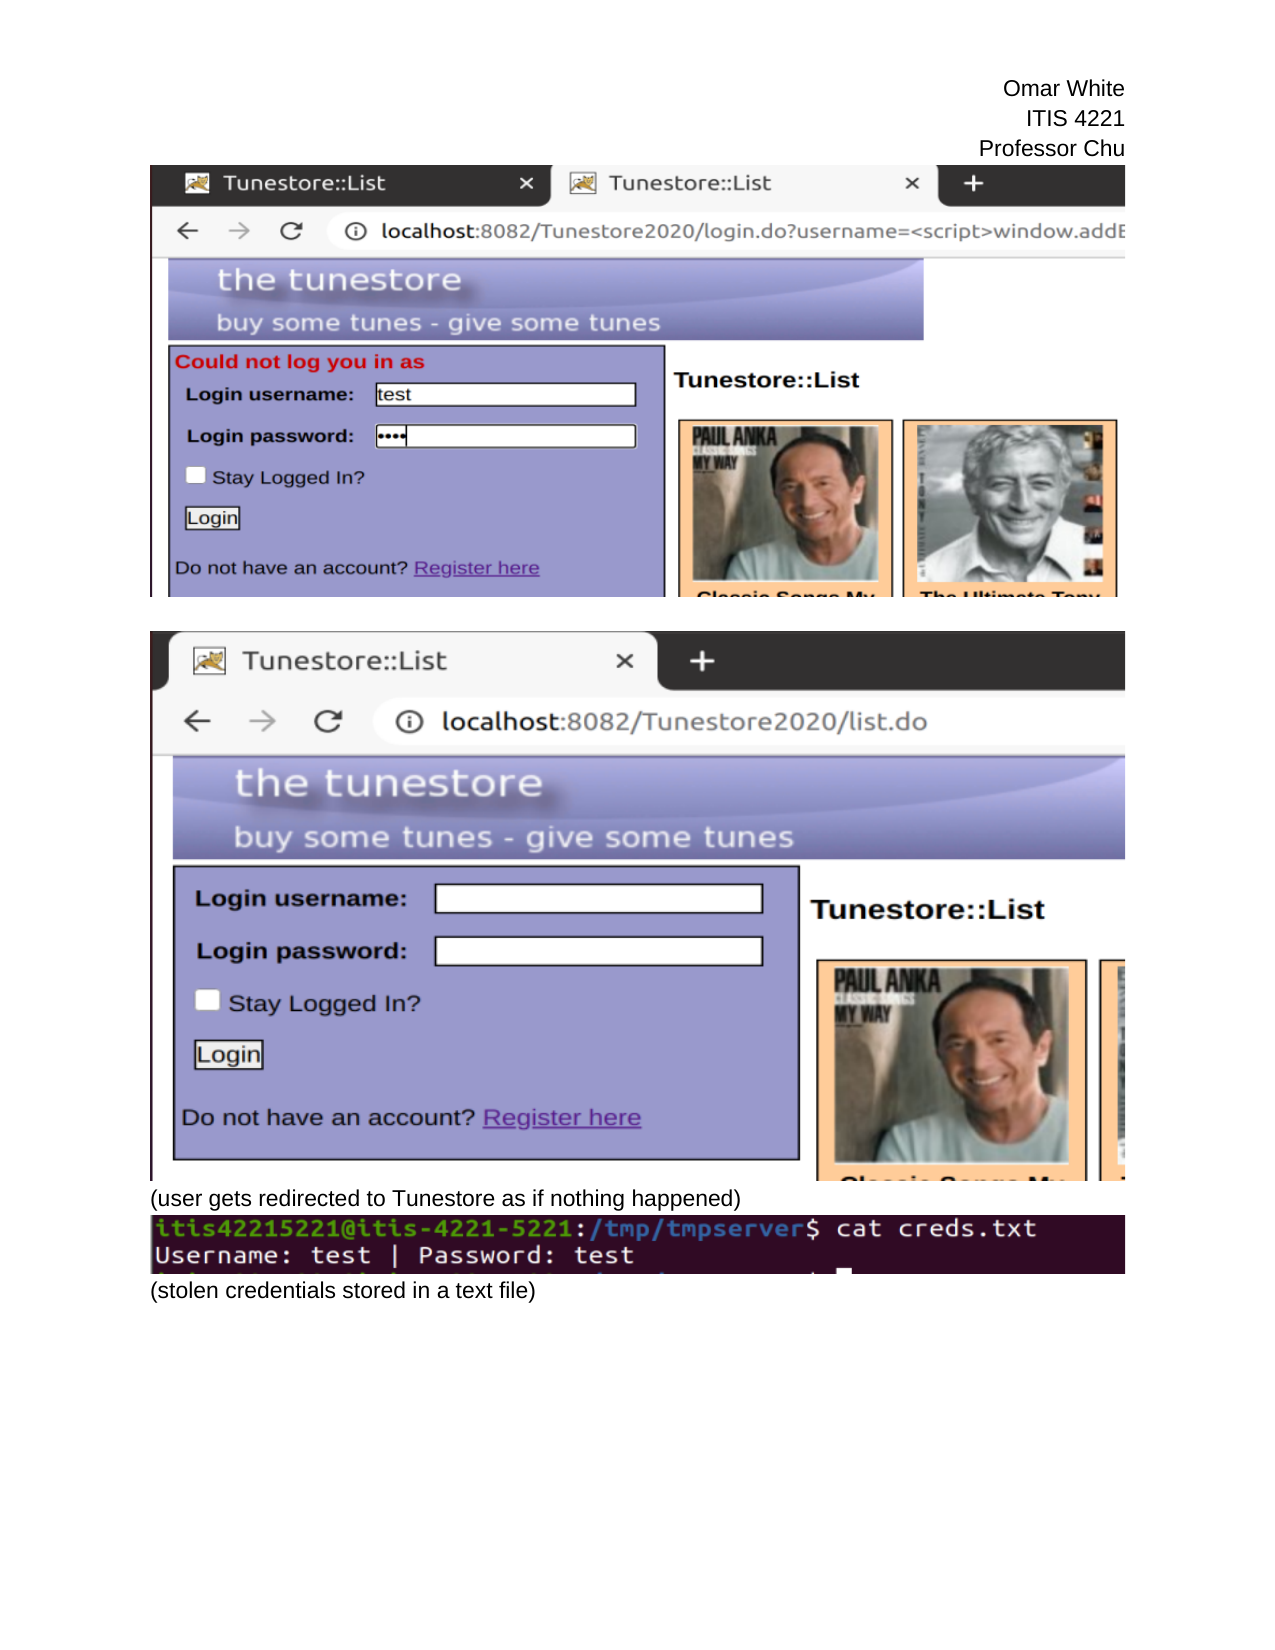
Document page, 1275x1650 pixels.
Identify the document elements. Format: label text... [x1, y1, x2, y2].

text (user gets redirected to Tunestore as if nothing happened) [150, 1185, 1125, 1211]
picture [150, 165, 1125, 597]
picture [150, 631, 1125, 1181]
text (stolen credentials stored in a text file) [150, 1277, 1125, 1303]
picture [150, 1215, 1125, 1274]
